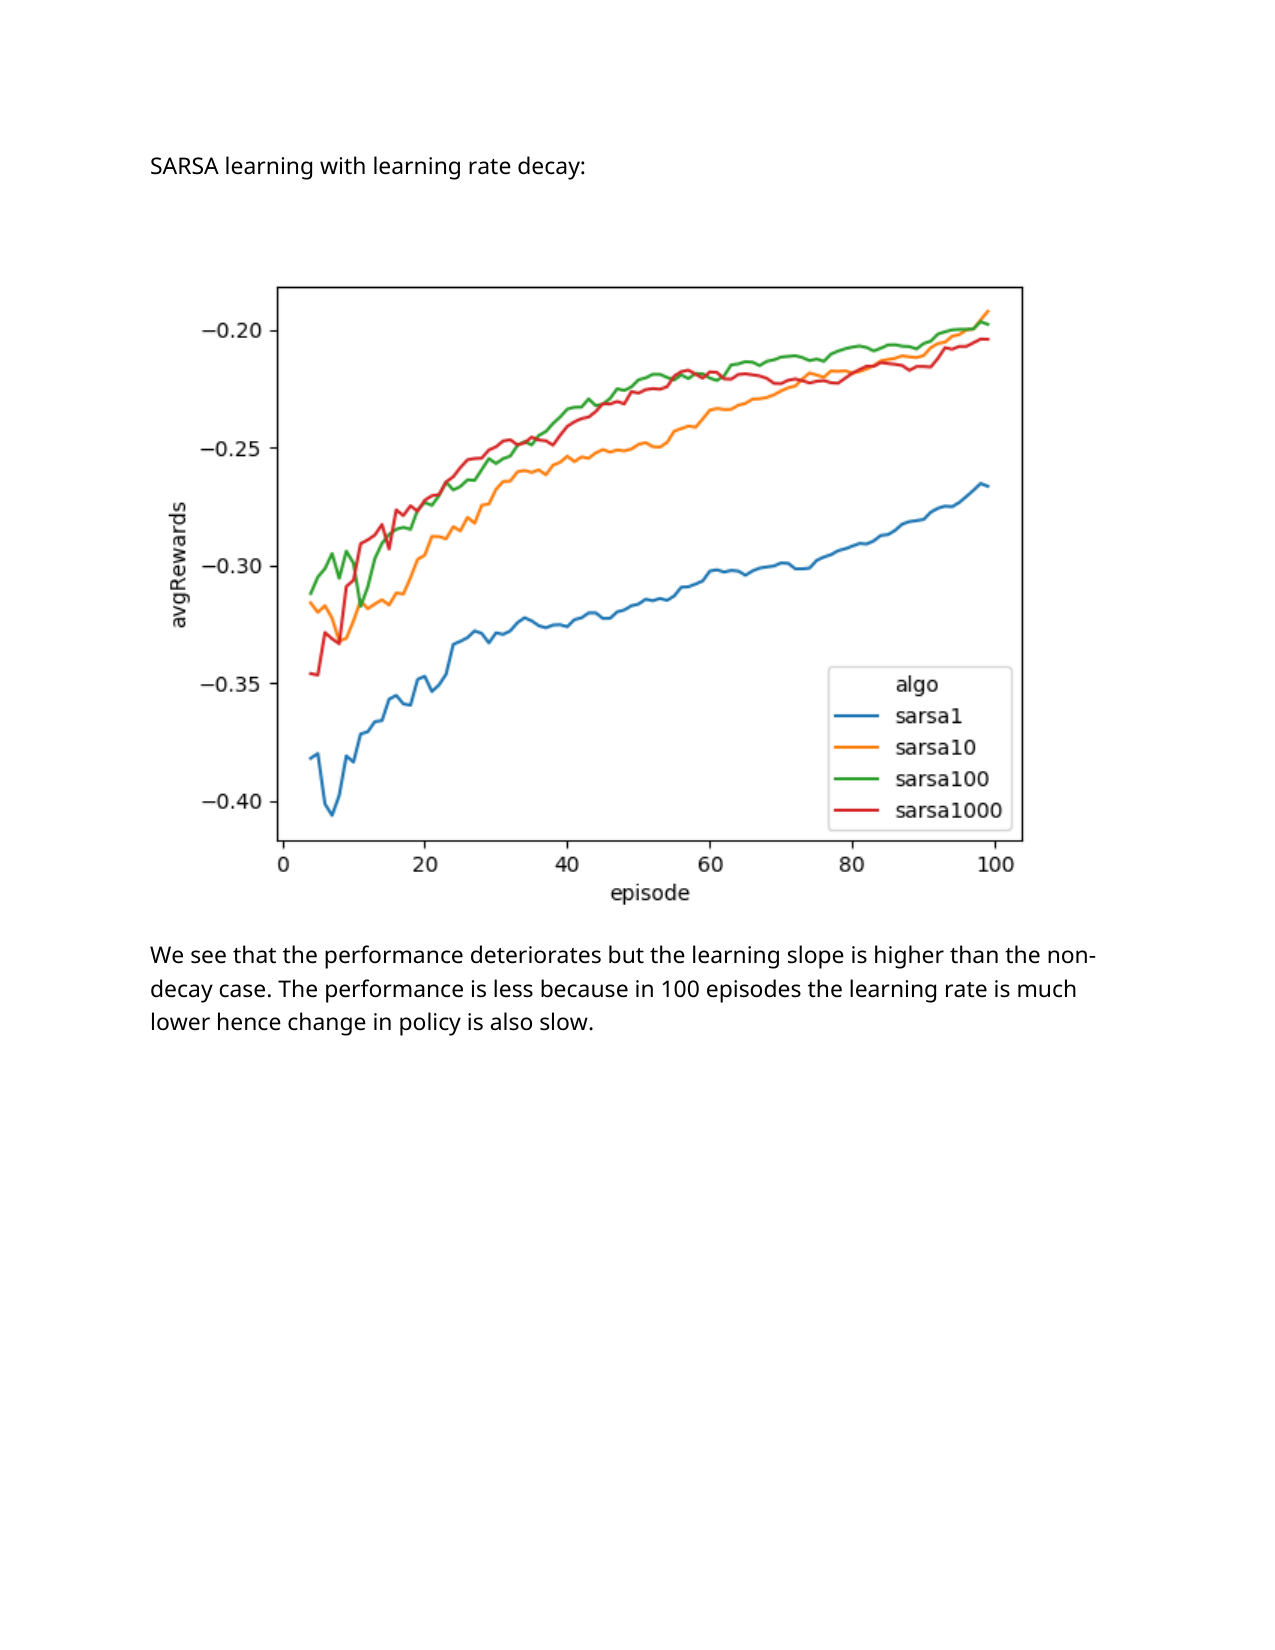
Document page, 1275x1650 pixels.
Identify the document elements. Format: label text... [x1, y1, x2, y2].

text SARSA learning with learning rate decay: [150, 150, 1125, 181]
text We see that the performance deteriorates but the learning slope is higher than the non-decay case. The performance is less because in 100 episodes the learning rate is much lower hence change in policy is also slow. [150, 939, 1125, 1038]
picture [157, 200, 1118, 920]
